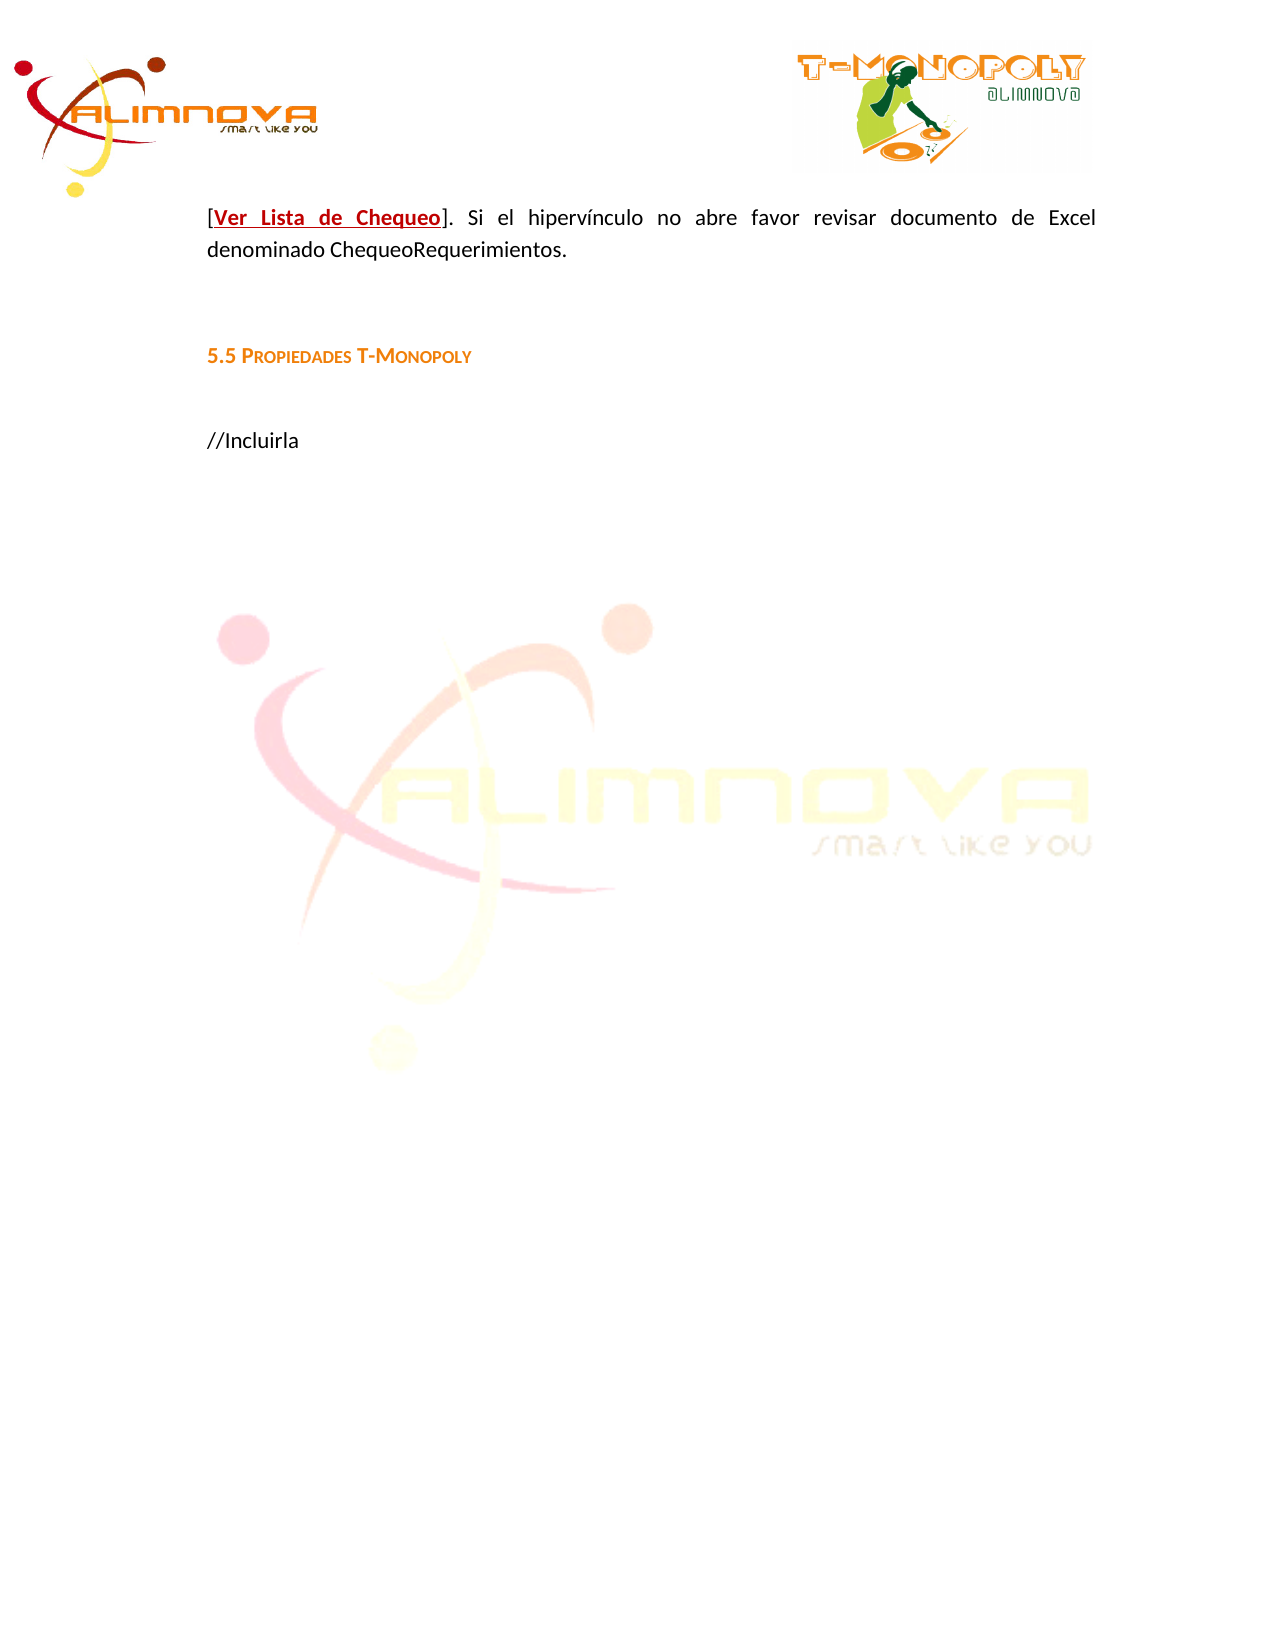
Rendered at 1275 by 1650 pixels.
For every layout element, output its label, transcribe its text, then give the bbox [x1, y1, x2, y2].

text //Incluirla [207, 426, 1098, 454]
picture [10, 55, 319, 199]
picture [792, 40, 1093, 173]
subtitle 5.5 Propiedades T-Monopoly [207, 341, 1098, 369]
text [Ver Lista de Chequeo]. Si el hipervínculo no abre favor revisar documento de Excel denominado ChequeoRequerimientos. [207, 177, 1098, 263]
